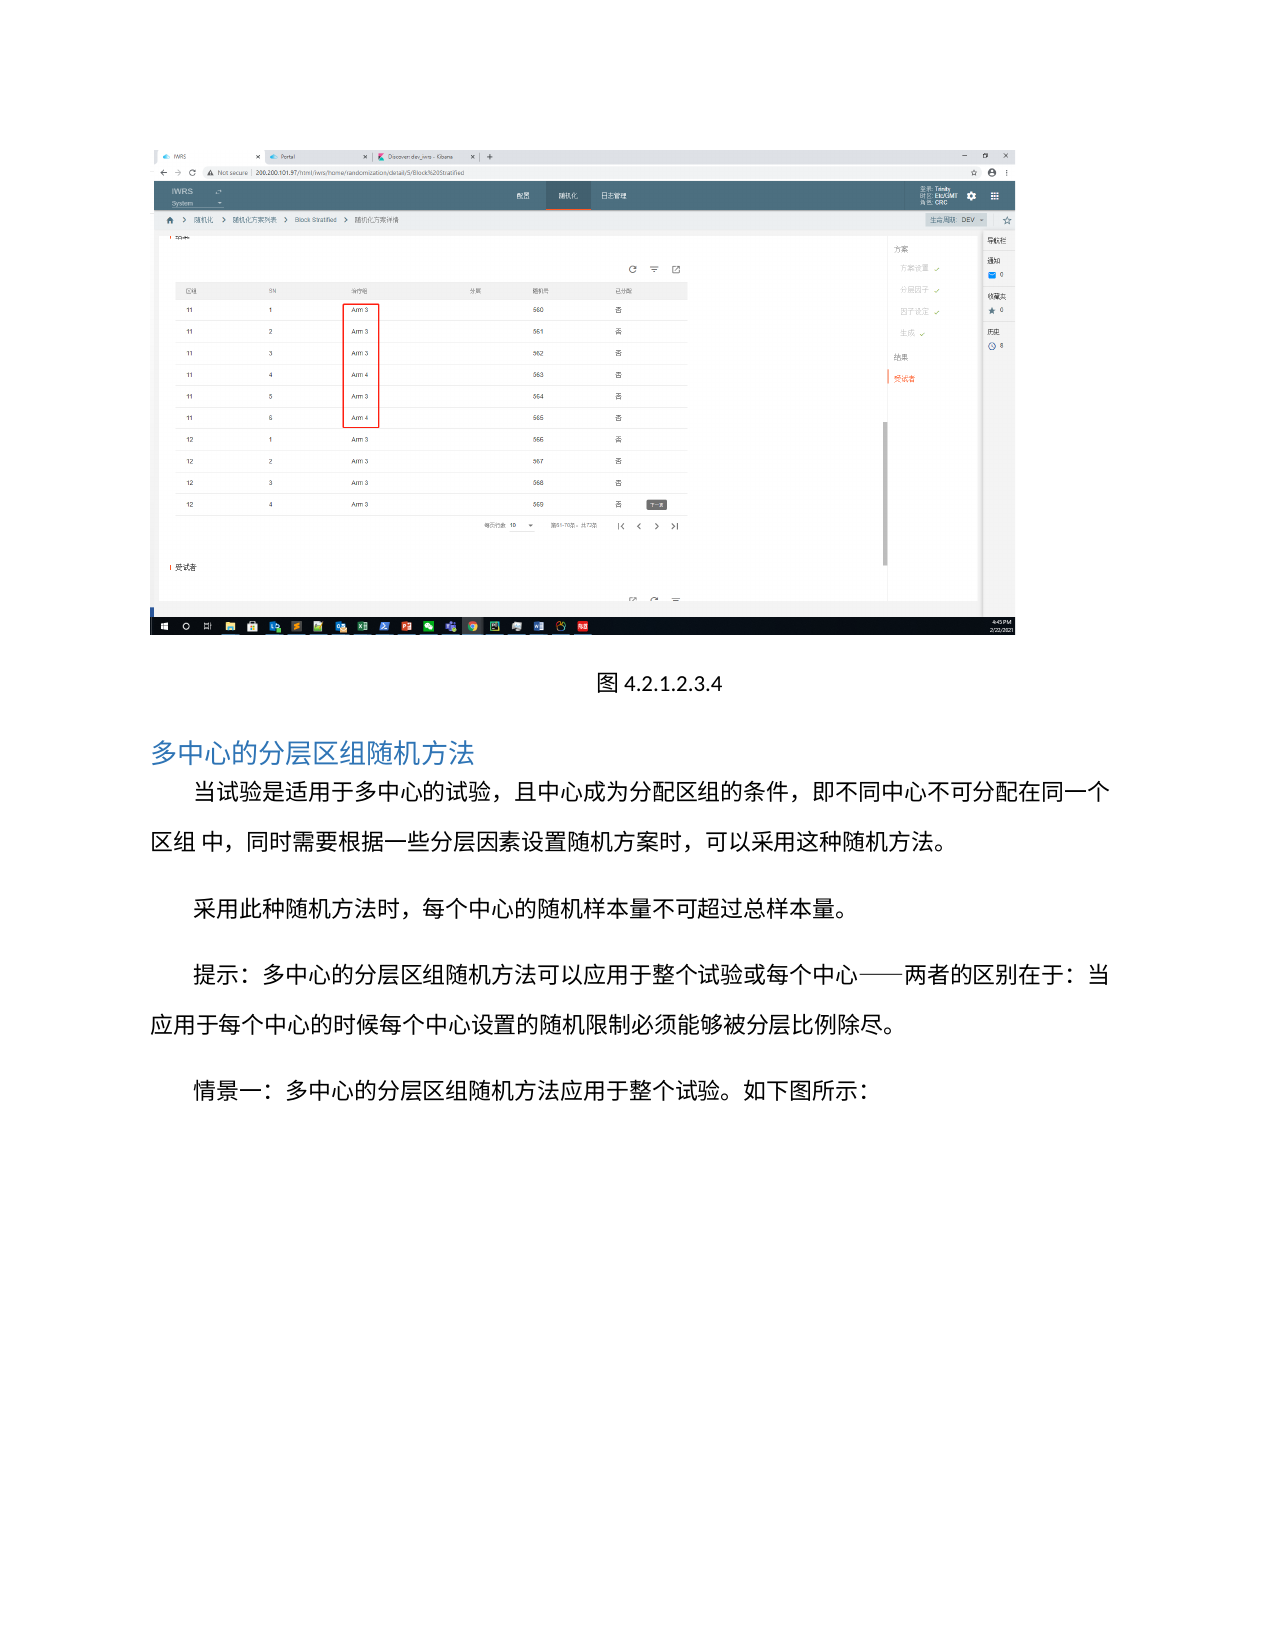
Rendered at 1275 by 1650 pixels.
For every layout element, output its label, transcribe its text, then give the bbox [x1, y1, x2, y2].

text 图 4.2.1.2.3.4 [150, 665, 1125, 698]
text 提示：多中心的分层区组随机方法可以应用于整个试验或每个中心——两者的区别在于：当应用于每个中心的时候每个中心设置的随机限制必须能够被分层比例除尽。 [150, 957, 1125, 1040]
picture [150, 150, 1016, 635]
subtitle 多中心的分层区组随机方法 [150, 732, 1125, 771]
text 情景一：多中心的分层区组随机方法应用于整个试验。如下图所示： [150, 1073, 1125, 1106]
text 采用此种随机方法时，每个中心的随机样本量不可超过总样本量。 [150, 890, 1125, 924]
text 当试验是适用于多中心的试验，且中心成为分配区组的条件，即不同中心不可分配在同一个区组 中，同时需要根据一些分层因素设置随机方案时，可以采用这种随机方法。 [150, 774, 1125, 857]
